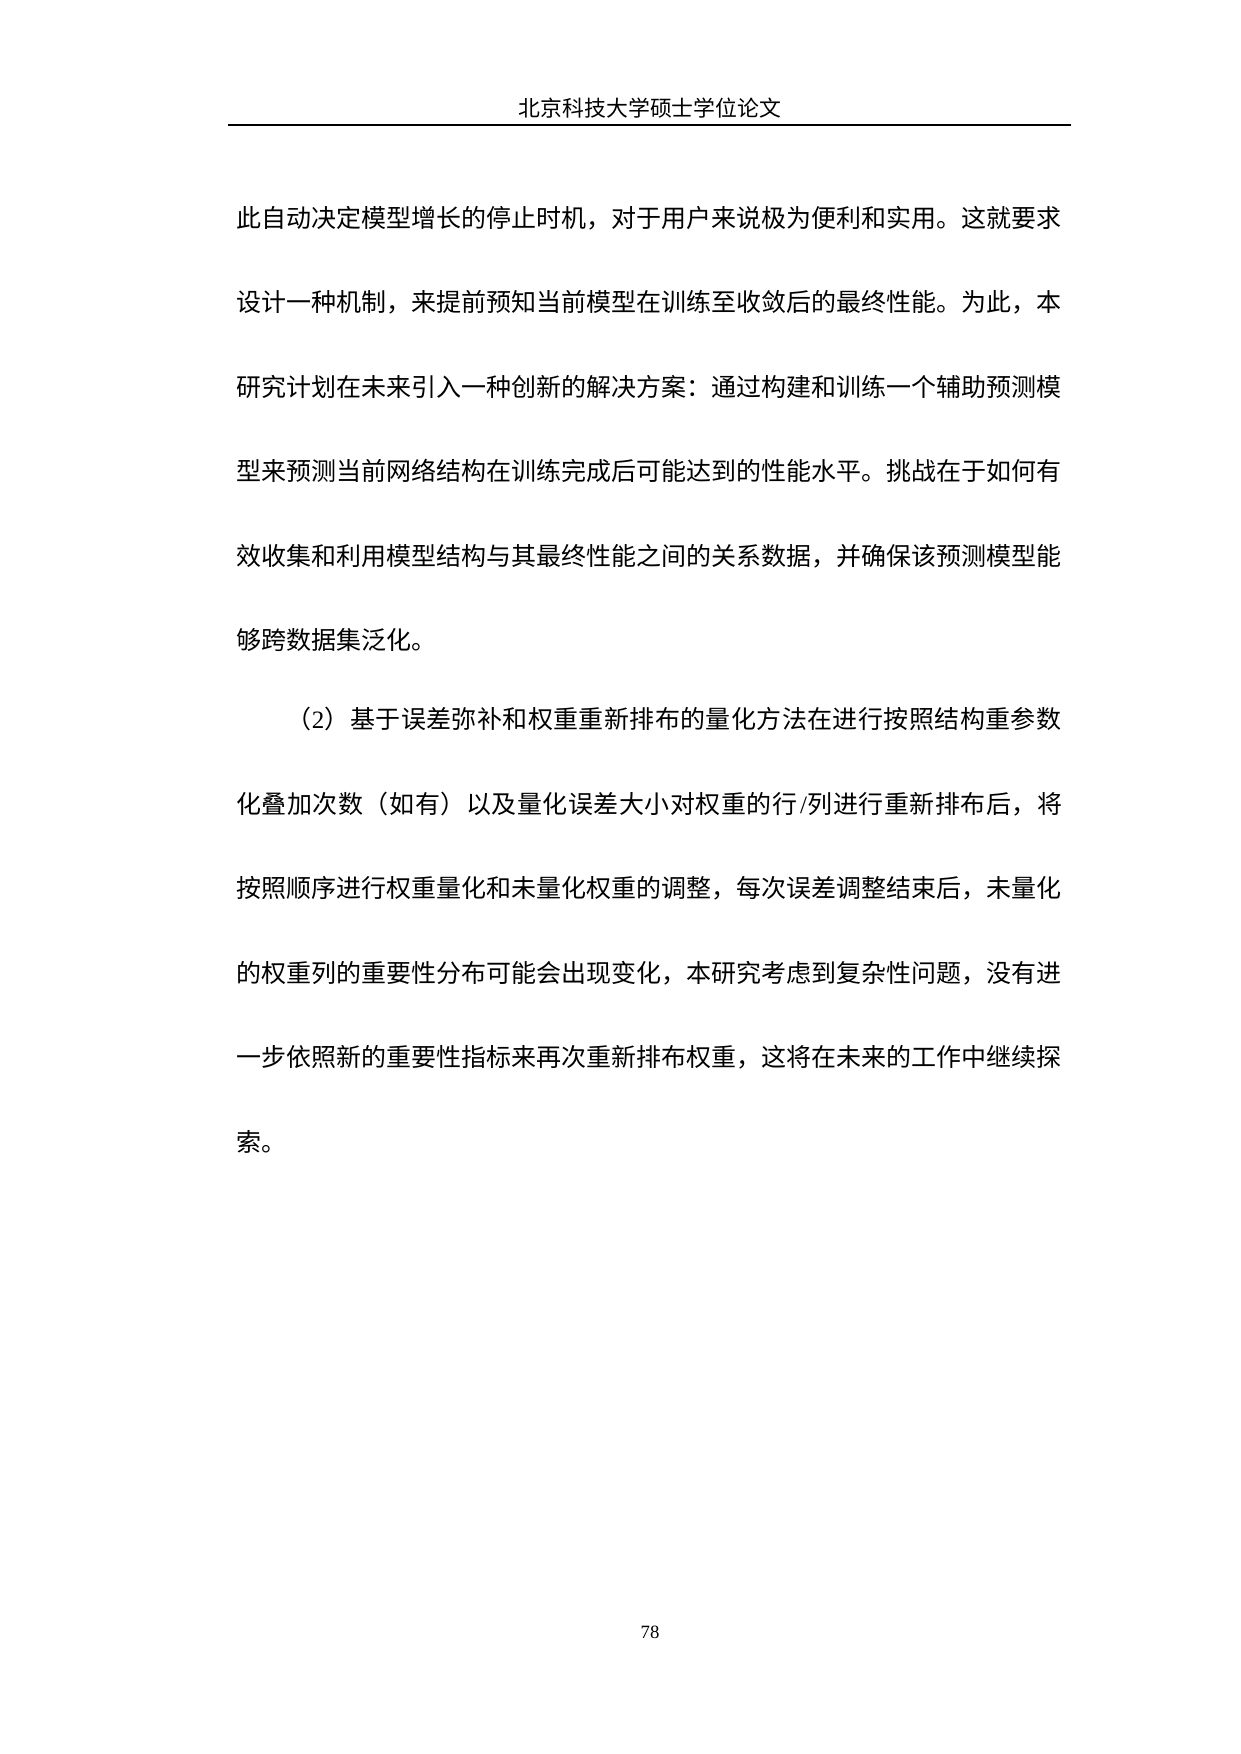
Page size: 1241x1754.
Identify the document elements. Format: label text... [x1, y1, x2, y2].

text （2）基于误差弥补和权重重新排布的量化方法在进行按照结构重参数化叠加次数（如有）以及量化误差大小对权重的行/列进行重新排布后，将按照顺序进行权重量化和未量化权重的调整，每次误差调整结束后，未量化的权重列的重要性分布可能会出现变化，本研究考虑到复杂性问题，没有进一步依照新的重要性指标来再次重新排布权重，这将在未来的工作中继续探索。 [236, 686, 1063, 1173]
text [236, 184, 1063, 671]
